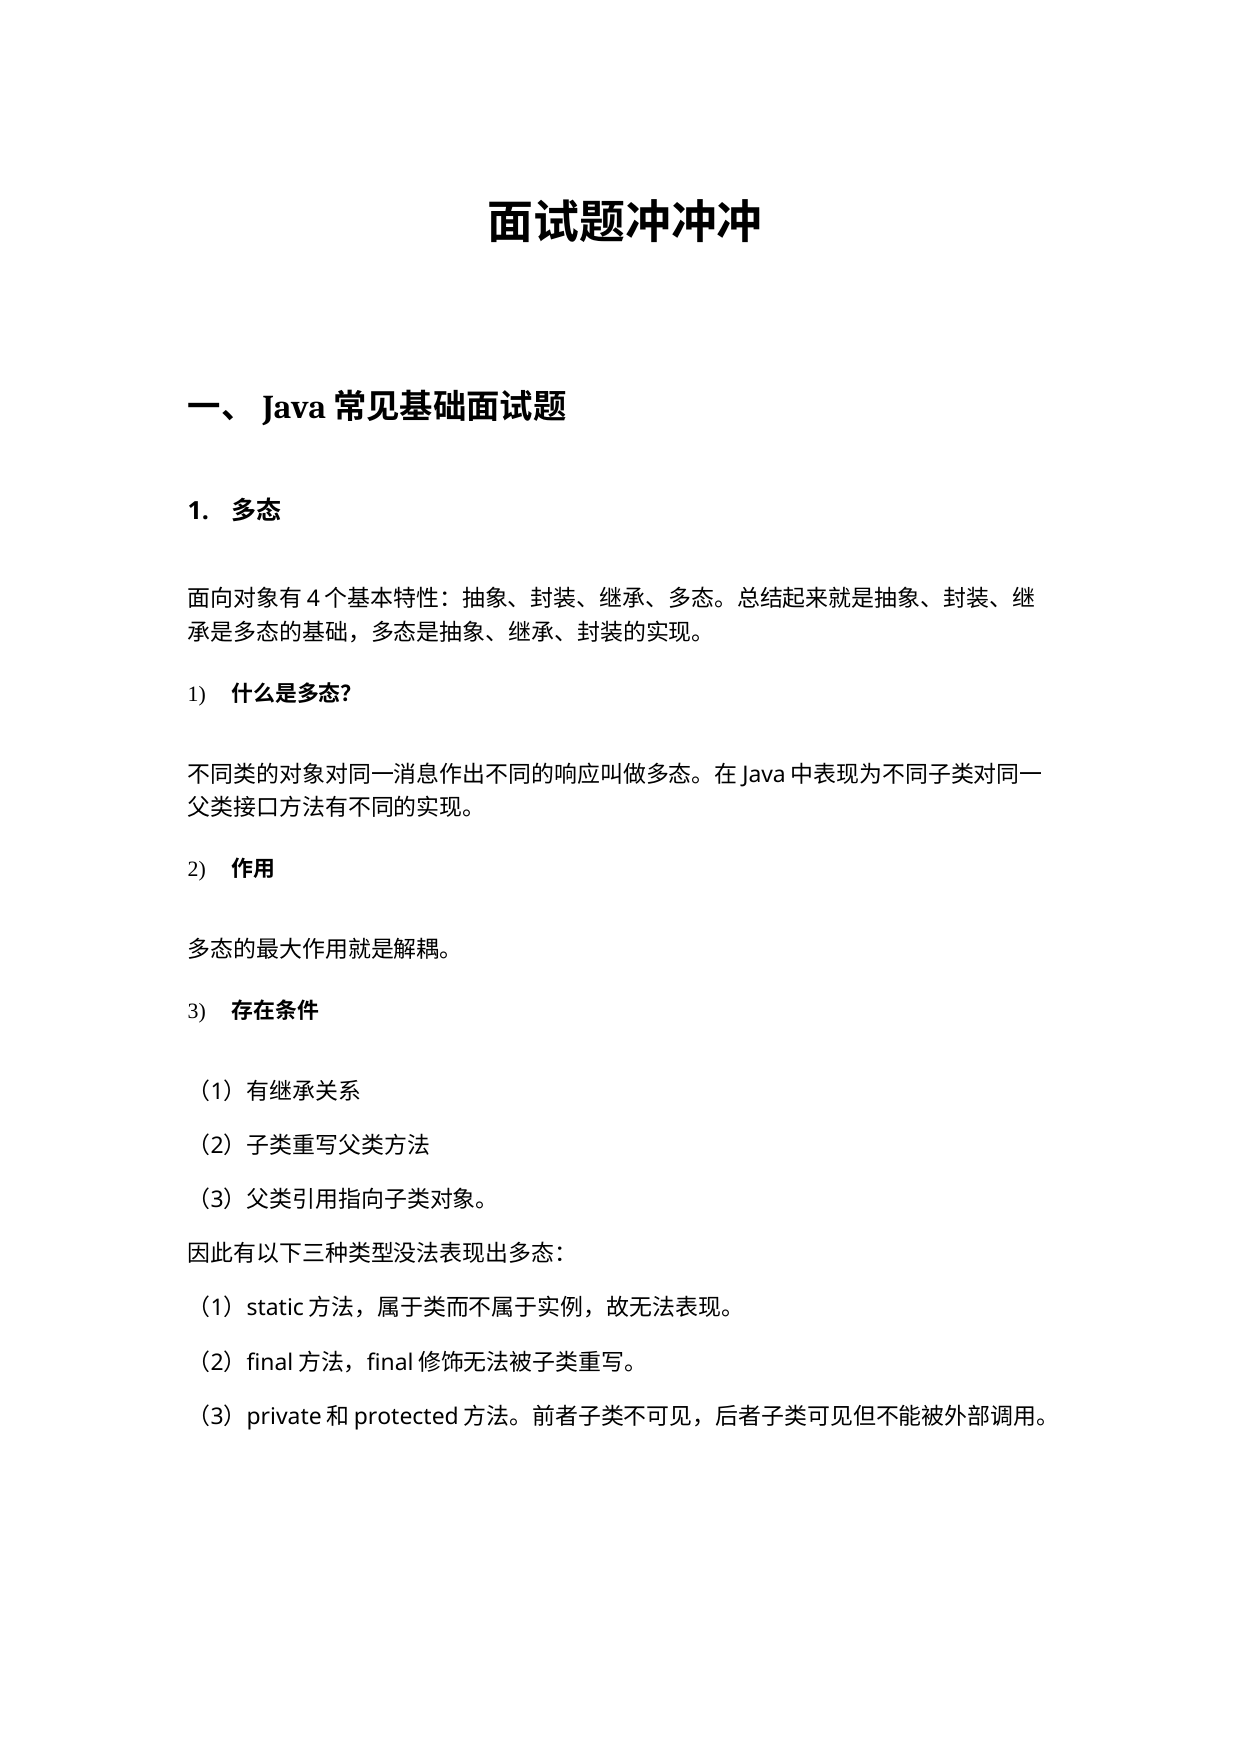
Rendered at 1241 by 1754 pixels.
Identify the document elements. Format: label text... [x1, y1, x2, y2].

text （3）父类引用指向子类对象。 [187, 1181, 1053, 1214]
subtitle 什么是多态？ [187, 676, 1053, 707]
subtitle Java常见基础面试题 [187, 380, 1053, 428]
text （2）子类重写父类方法 [187, 1127, 1053, 1160]
text 多态的最大作用就是解耦。 [187, 931, 1053, 964]
text （1）有继承关系 [187, 1073, 1053, 1106]
text （2）final方法，final修饰无法被子类重写。 [187, 1343, 1053, 1377]
subtitle 多态 [187, 490, 1053, 527]
text 面向对象有4个基本特性：抽象、封装、继承、多态。总结起来就是抽象、封装、继承是多态的基础，多态是抽象、继承、封装的实现。 [187, 580, 1053, 647]
text 不同类的对象对同一消息作出不同的响应叫做多态。在Java中表现为不同子类对同一父类接口方法有不同的实现。 [187, 755, 1053, 822]
subtitle 存在条件 [187, 993, 1053, 1025]
subtitle 作用 [187, 851, 1053, 883]
text （3）private和protected方法。前者子类不可见，后者子类可见但不能被外部调用。 [187, 1398, 1053, 1431]
text 因此有以下三种类型没法表现出多态： [187, 1235, 1053, 1268]
subtitle 面试题冲冲冲 [187, 185, 1053, 252]
text （1）static方法，属于类而不属于实例，故无法表现。 [187, 1289, 1053, 1323]
